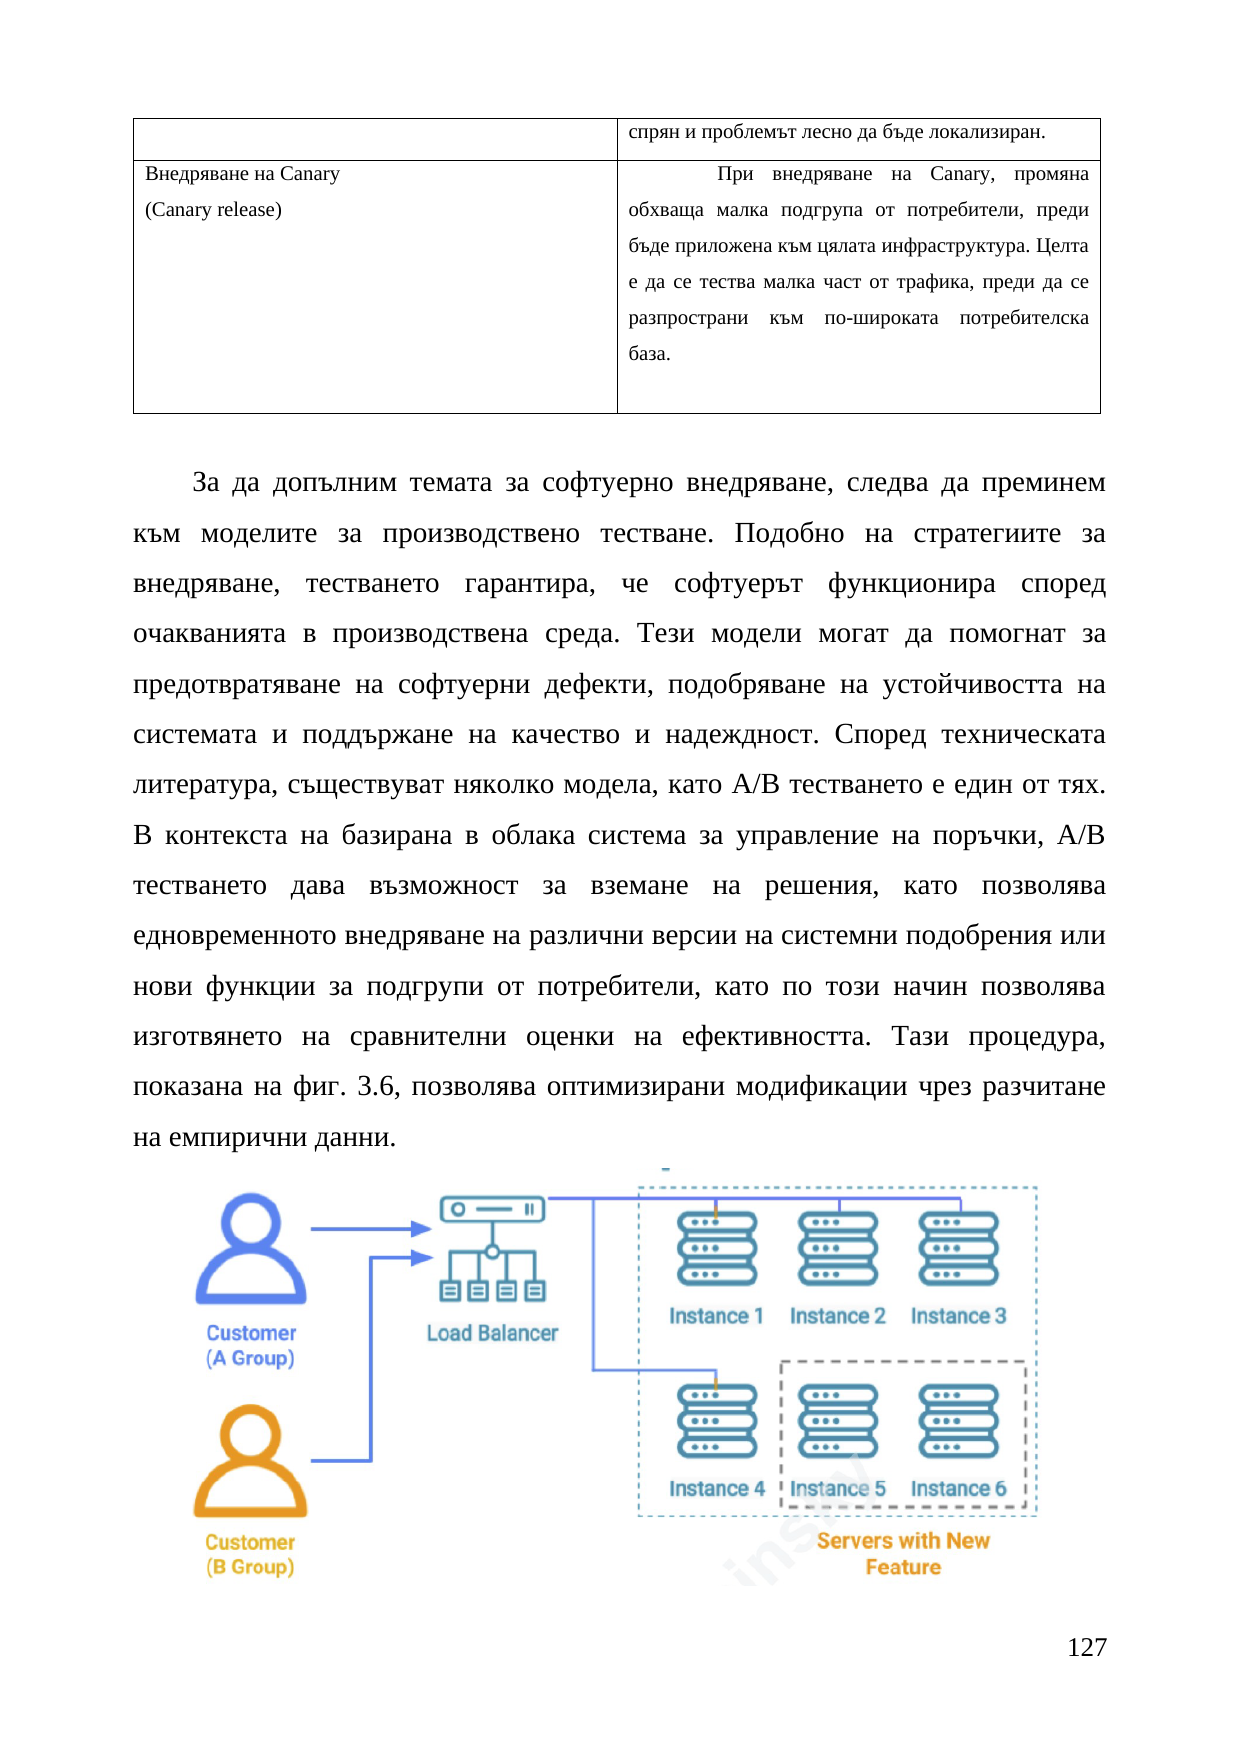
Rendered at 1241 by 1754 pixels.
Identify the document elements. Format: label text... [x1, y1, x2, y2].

picture [192, 1168, 1045, 1586]
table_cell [618, 119, 1100, 160]
table_cell При внедряване на Canary, промяна обхваща малка подгрупа от потребители, преди бъде приложена към цялата инфраструктура. Целта е да се тества малка част от трафика, преди да се разпространи към по-широката потребителска база. [618, 161, 1100, 413]
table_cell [134, 119, 617, 160]
text За да допълним темата за софтуерно внедряване, следва да преминем към моделите за производствено тестване. Подобно на стратегиите за внедряване, тестването гарантира, че софтуерът функционира според очакванията в производствена среда. Тези модели могат да помогнат за предотвратяване на софтуерни дефекти, подобряване на устойчивостта на системата и поддържане на качество и надеждност. Според техническата литература, съществуват няколко модела, като A/B тестването е един от тях. В контекста на базирана в облака система за управление на поръчки, A/B тестването дава възможност за вземане на решения, като позволява едновременното внедряване на различни версии на системни подобрения или нови функции за подгрупи от потребители, като по този начин позволява изготвянето на сравнителни оценки на ефективността. Тази процедура, показана на фиг. 3.6, позволява оптимизирани модификации чрез разчитане на емпирични данни. [133, 464, 1107, 1152]
table_cell Внедряване на Canary (Canary release) [134, 161, 617, 413]
